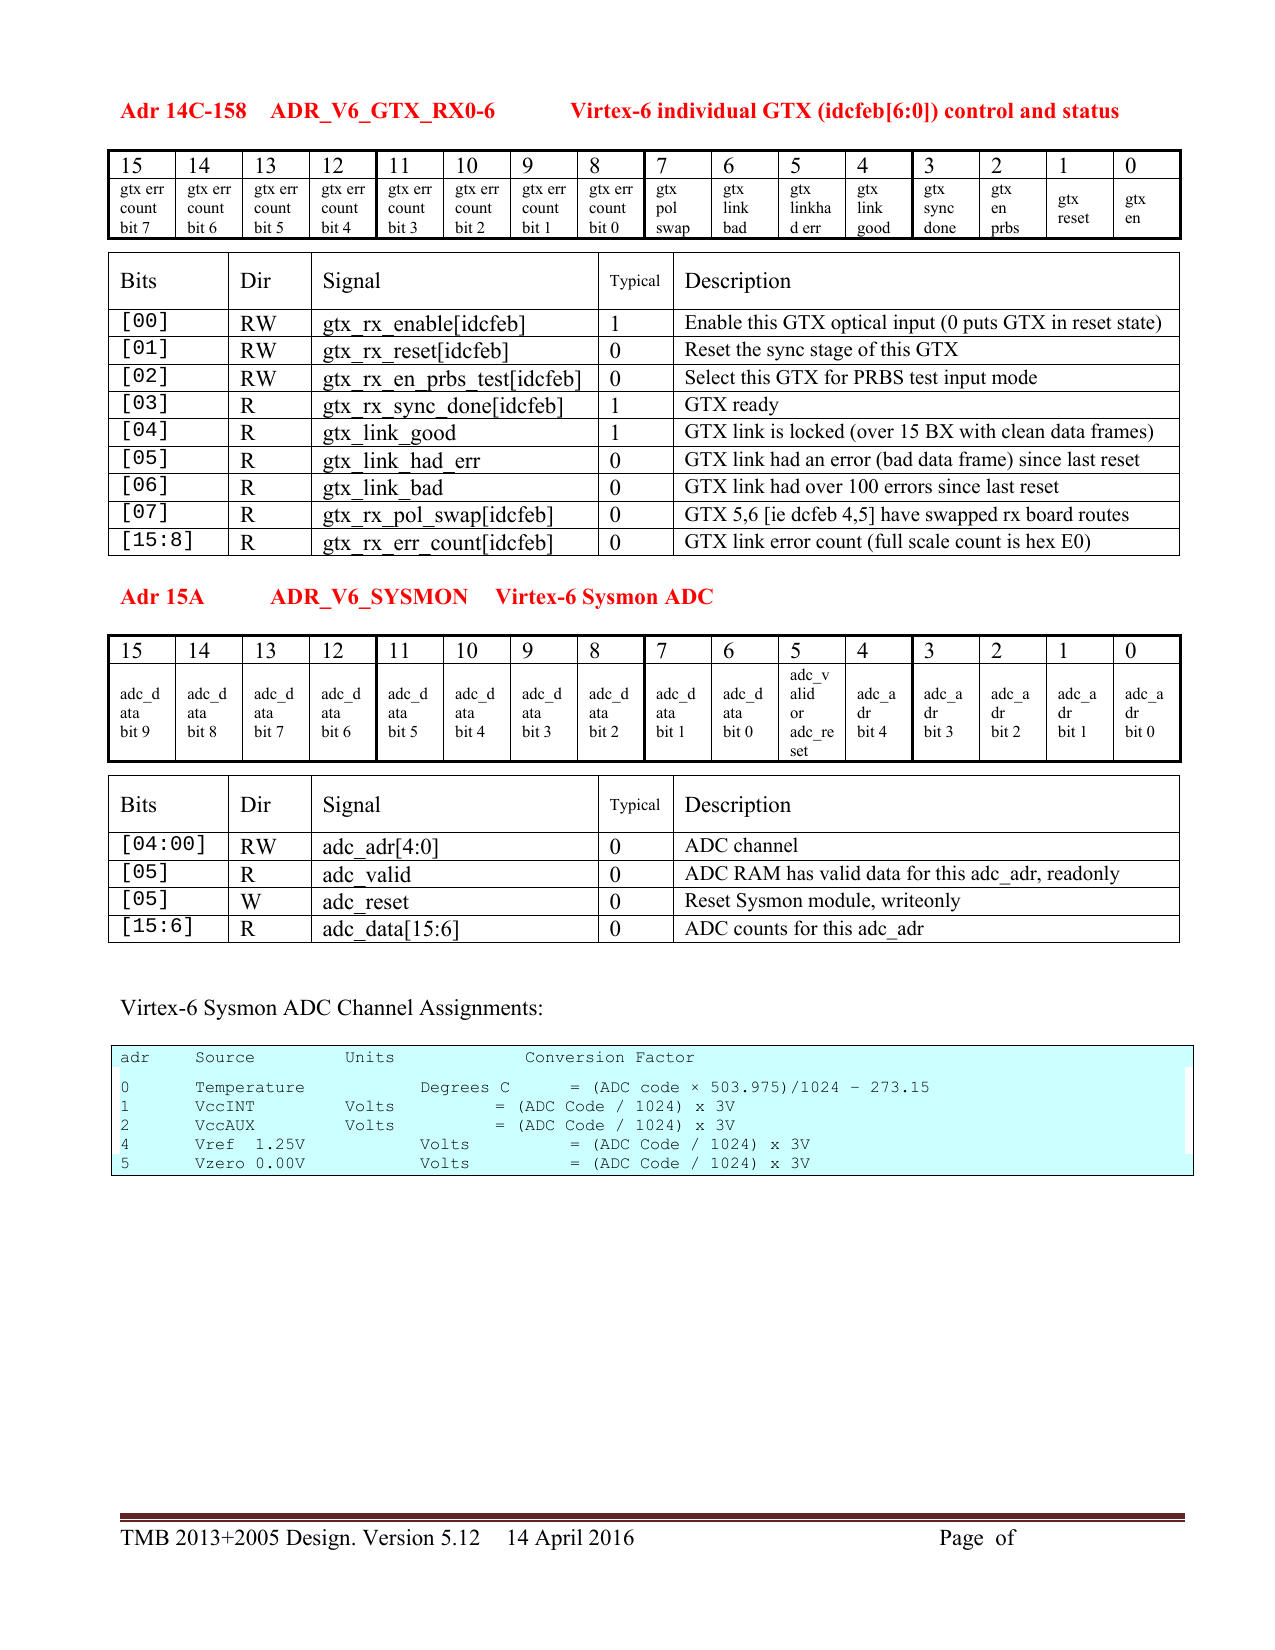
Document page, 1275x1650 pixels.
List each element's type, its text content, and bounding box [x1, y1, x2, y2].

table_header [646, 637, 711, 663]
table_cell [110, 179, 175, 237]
text 5 Vzero 0.00V Volts = (ADC Code / 1024) x 3V [112, 1151, 1193, 1175]
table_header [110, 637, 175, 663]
text adr Source Units Conversion Factor [112, 1046, 1193, 1067]
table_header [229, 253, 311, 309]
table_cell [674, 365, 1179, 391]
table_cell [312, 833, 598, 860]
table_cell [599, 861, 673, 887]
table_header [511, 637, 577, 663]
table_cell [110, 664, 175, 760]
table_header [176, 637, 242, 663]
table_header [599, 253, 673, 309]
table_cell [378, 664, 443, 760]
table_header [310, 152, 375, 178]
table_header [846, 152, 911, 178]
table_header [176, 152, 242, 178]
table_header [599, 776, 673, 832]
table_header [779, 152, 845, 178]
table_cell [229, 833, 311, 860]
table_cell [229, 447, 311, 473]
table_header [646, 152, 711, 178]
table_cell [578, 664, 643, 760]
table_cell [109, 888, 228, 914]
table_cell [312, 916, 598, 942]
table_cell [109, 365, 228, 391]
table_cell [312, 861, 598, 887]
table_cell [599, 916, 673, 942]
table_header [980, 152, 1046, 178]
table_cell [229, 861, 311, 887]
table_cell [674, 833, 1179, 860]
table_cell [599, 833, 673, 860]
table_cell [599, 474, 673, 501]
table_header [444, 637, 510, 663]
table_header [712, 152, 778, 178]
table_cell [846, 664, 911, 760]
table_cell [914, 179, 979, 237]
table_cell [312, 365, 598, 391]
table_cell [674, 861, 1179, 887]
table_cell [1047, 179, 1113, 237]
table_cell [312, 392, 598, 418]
text Virtex-6 Sysmon ADC Channel Assignments: [120, 994, 1185, 1020]
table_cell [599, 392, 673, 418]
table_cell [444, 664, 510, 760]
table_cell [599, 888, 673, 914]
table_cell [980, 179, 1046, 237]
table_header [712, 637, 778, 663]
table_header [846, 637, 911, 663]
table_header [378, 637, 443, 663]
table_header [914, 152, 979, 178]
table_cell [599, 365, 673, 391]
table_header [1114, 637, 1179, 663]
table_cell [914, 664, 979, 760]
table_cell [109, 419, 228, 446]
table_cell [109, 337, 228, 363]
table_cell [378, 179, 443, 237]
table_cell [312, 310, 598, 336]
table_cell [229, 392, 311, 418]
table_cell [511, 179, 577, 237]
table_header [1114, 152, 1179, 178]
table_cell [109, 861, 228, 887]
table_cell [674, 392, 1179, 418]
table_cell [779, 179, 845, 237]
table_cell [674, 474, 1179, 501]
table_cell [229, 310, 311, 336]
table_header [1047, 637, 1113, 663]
text 2 VccAUX Volts = (ADC Code / 1024) x 3V [120, 1116, 1185, 1135]
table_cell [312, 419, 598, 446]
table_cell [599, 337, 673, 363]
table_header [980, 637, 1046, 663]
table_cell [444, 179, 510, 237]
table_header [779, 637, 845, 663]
text 0 Temperature Degrees C = (ADC code × 503.975)/1024 – 273.15 [120, 1079, 1185, 1098]
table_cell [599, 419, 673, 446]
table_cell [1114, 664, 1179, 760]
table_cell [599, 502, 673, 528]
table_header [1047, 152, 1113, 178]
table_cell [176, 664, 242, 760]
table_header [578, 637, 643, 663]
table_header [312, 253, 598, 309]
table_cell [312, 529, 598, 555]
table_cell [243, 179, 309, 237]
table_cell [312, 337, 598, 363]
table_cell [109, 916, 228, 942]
text 4 Vref 1.25V Volts = (ADC Code / 1024) x 3V [120, 1135, 1185, 1151]
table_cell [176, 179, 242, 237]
text 1 VccINT Volts = (ADC Code / 1024) x 3V [120, 1098, 1185, 1116]
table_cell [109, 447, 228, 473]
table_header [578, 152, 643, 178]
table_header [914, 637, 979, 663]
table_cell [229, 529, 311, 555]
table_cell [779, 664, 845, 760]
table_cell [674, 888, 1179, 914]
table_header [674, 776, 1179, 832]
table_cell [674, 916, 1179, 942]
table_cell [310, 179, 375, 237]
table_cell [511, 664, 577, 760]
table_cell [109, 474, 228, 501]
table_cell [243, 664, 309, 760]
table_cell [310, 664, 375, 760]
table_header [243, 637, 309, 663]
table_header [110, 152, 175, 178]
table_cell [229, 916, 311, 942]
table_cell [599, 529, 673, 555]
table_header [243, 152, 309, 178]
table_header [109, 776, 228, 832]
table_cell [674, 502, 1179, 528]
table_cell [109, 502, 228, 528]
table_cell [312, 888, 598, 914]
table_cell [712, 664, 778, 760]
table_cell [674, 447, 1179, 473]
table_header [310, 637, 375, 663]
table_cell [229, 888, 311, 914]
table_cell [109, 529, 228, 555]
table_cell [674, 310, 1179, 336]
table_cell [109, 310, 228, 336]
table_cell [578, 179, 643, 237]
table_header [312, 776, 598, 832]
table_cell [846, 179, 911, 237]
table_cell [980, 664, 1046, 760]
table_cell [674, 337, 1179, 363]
subtitle Adr 14C-158 ADR_V6_GTX_RX0-6 Virtex-6 individual GTX (idcfeb[6:0]) control and status [120, 97, 1185, 124]
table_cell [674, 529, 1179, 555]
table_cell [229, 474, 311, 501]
subtitle Adr 15A ADR_V6_SYSMON Virtex-6 Sysmon ADC [120, 583, 1185, 609]
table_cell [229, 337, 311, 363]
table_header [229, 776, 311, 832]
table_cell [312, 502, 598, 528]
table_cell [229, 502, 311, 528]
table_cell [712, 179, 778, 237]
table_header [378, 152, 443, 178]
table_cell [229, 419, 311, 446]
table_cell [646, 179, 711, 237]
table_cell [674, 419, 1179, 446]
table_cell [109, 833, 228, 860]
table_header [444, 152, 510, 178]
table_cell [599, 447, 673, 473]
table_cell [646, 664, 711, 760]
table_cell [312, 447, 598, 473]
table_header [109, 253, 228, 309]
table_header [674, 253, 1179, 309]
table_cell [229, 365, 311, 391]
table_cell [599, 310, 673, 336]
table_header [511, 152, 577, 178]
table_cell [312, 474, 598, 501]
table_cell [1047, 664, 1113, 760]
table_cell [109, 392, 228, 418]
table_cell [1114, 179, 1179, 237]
